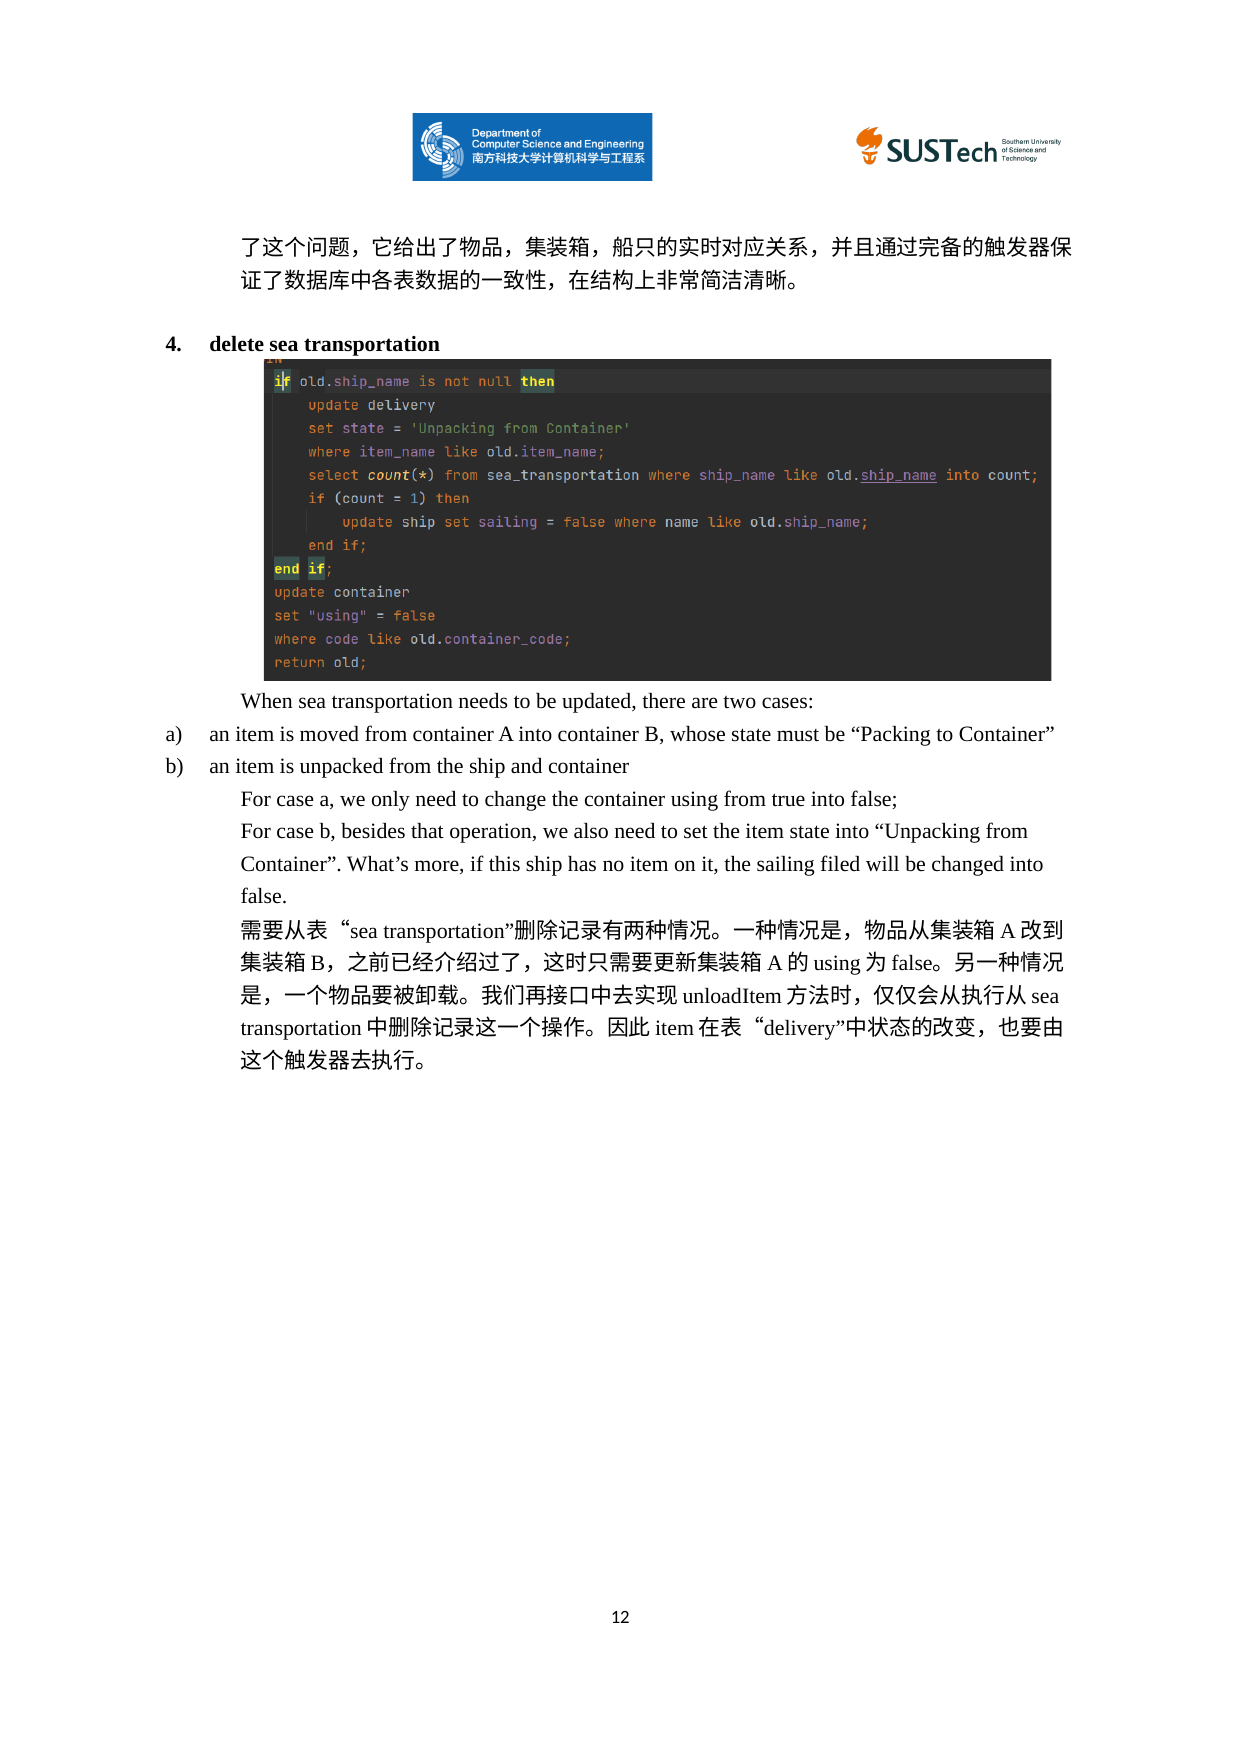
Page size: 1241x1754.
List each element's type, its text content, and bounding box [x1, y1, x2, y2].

picture [412, 113, 653, 181]
list 需要从表“sea transportation”删除记录有两种情况。一种情况是，物品从集装箱A改到集装箱B，之前已经介绍过了，这时只需要更新集装箱A的using为false。另一种情况是，一个物品要被卸载。我们再接口中去实现unloadItem方法时，仅仅会从执行从sea transportation中删除记录这一个操作。因此item在表“delivery”中状态的改变，也要由这个触发器去执行。 [240, 912, 1075, 1075]
list When sea transportation needs to be updated, there are two cases: [240, 685, 1075, 717]
list an item is moved from container A into container B, whose state must be “Packing to Container” [165, 717, 1075, 750]
list For case b, besides that operation, we also need to set the item state into “Unpacking from Container”. What’s more, if this ship has no item on it, the sailing filed will be changed into false. [240, 815, 1075, 912]
picture [263, 359, 1052, 681]
picture [834, 114, 1075, 181]
list an item is unpacked from the ship and container [165, 750, 1075, 782]
list delete sea transportation [165, 327, 1075, 360]
list For case a, we only need to change the container using from true into false; [240, 782, 1075, 815]
